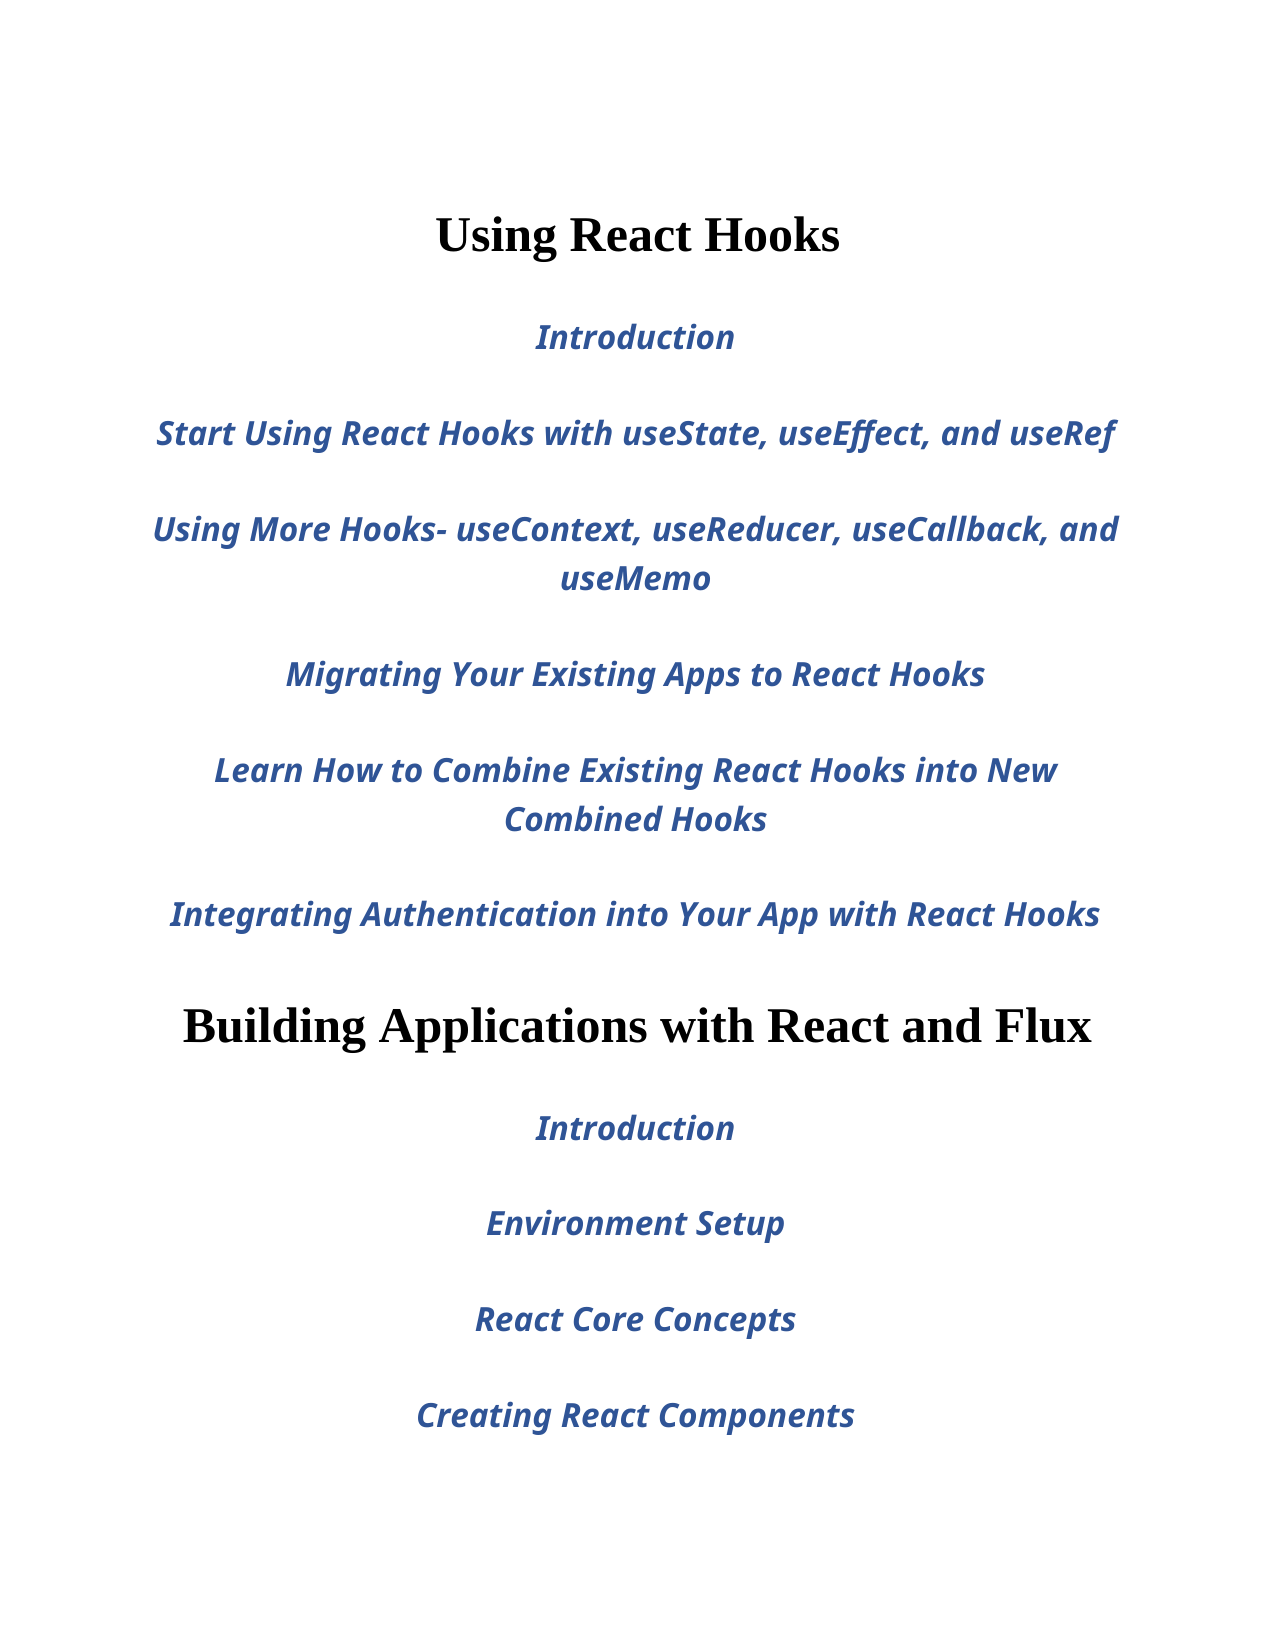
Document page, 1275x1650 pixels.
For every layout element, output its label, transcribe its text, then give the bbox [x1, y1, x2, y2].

subtitle Building Applications with React and Flux [150, 995, 1125, 1053]
subtitle Creating React Components [150, 1392, 1125, 1437]
subtitle Using More Hooks- useContext, useReducer, useCallback, and useMemo [150, 506, 1125, 600]
subtitle Migrating Your Existing Apps to React Hooks [150, 651, 1125, 696]
subtitle Integrating Authentication into Your App with React Hooks [150, 891, 1125, 937]
subtitle Introduction [150, 314, 1125, 359]
subtitle React Core Concepts [150, 1296, 1125, 1341]
subtitle Start Using React Hooks with useState, useEffect, and useRef [150, 410, 1125, 455]
subtitle Using React Hooks [150, 205, 1125, 263]
subtitle Learn How to Combine Existing React Hooks into New Combined Hooks [150, 746, 1125, 841]
subtitle Introduction [150, 1104, 1125, 1150]
subtitle Environment Setup [150, 1200, 1125, 1246]
